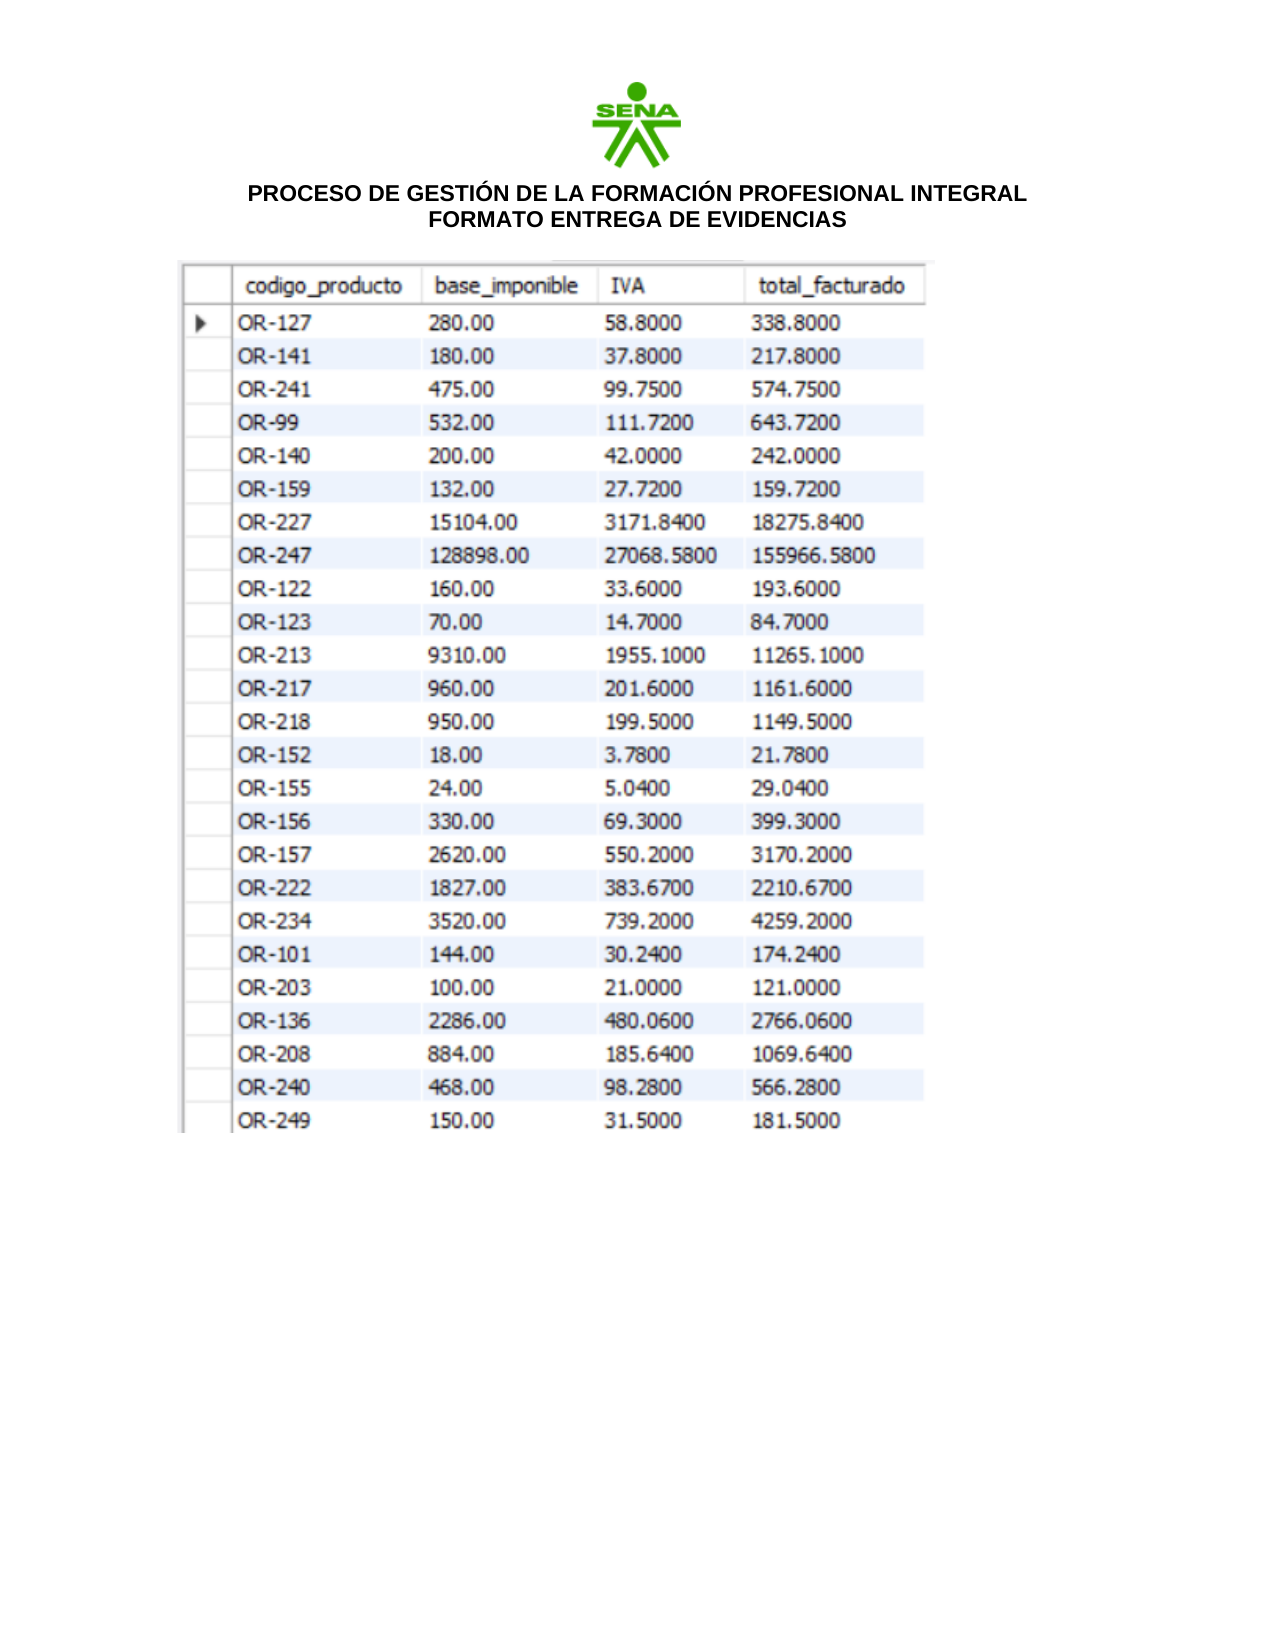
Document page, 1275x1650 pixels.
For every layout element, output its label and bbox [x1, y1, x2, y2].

picture [586, 73, 689, 180]
picture [177, 260, 935, 1133]
